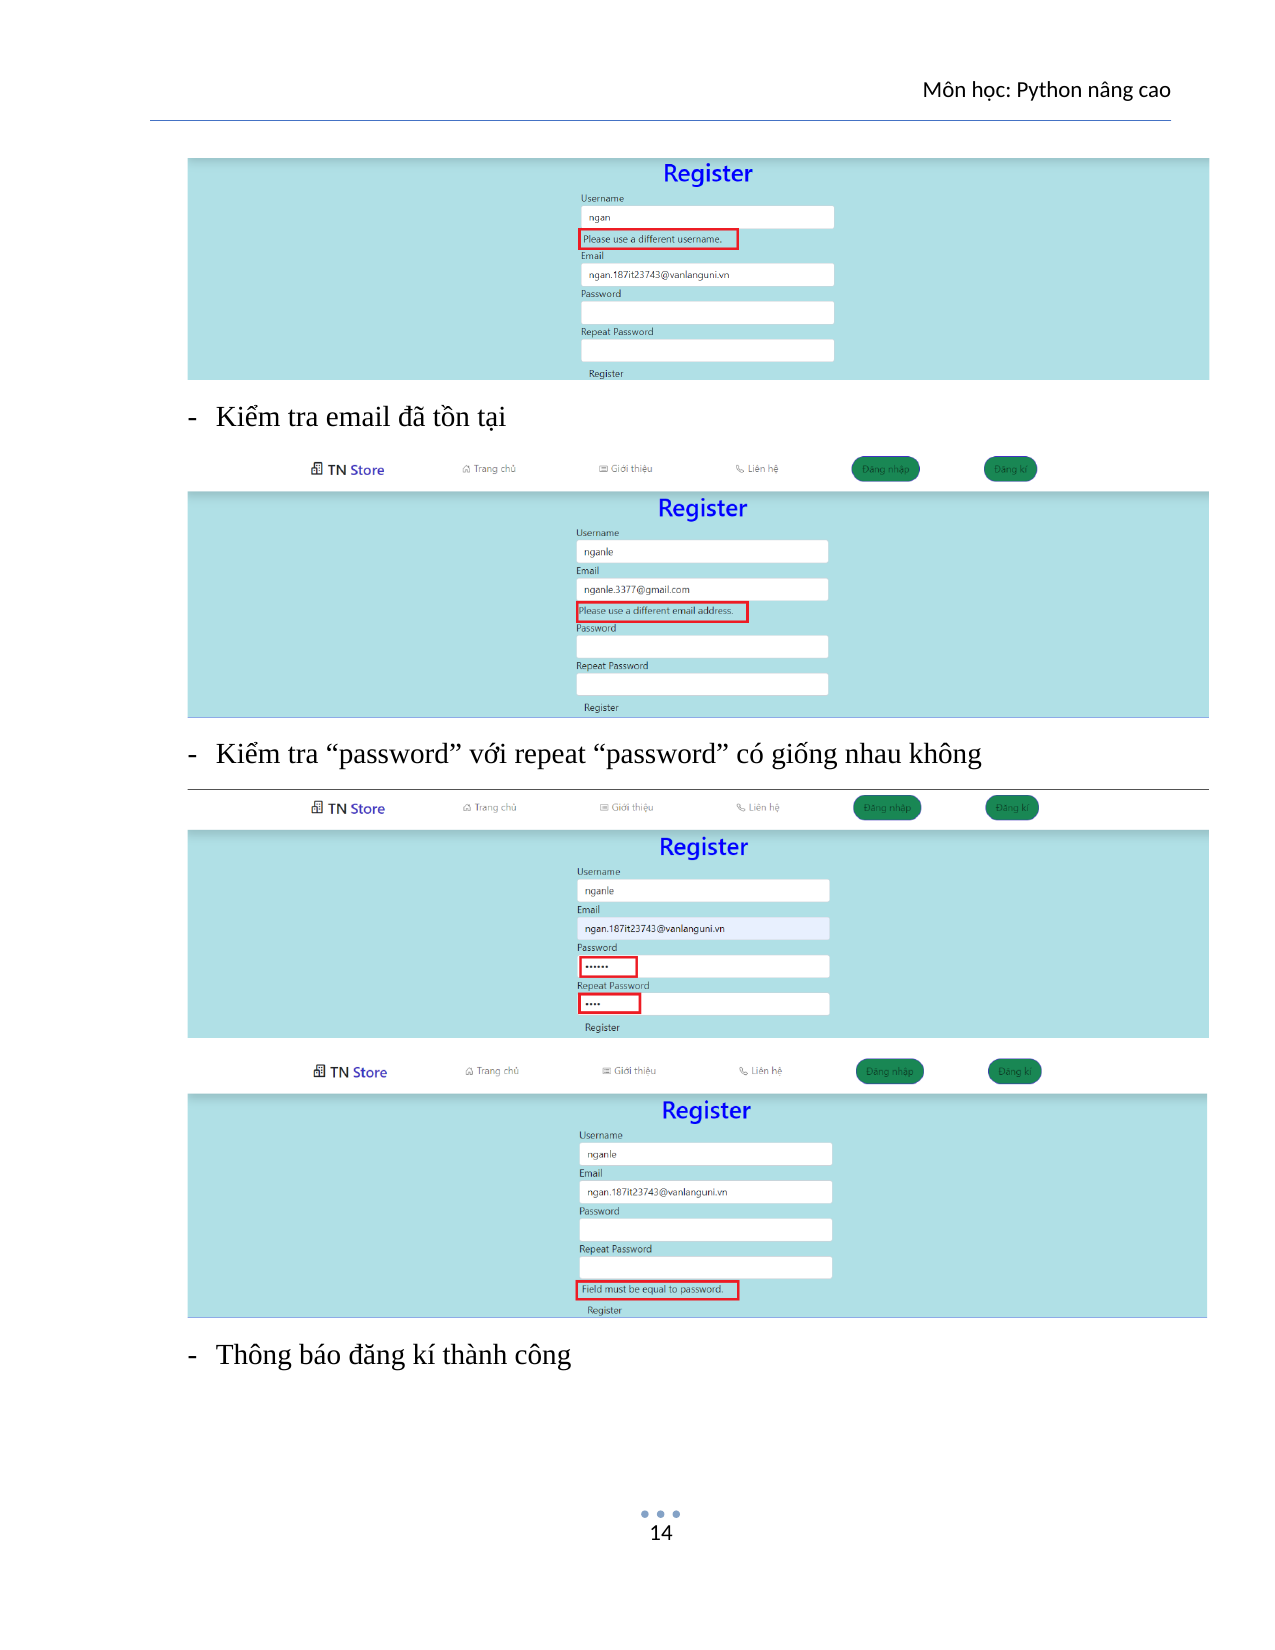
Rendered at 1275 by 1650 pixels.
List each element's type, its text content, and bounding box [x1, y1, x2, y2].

picture [187, 1056, 1208, 1318]
list Kiểm tra “password” với repeat “password” có giống nhau không [187, 736, 1171, 770]
list Thông báo đăng kí thành công [187, 1337, 1171, 1370]
picture [187, 451, 1209, 718]
list Kiểm tra email đã tồn tại [187, 399, 1171, 432]
picture [187, 158, 1210, 380]
picture [187, 789, 1209, 1038]
